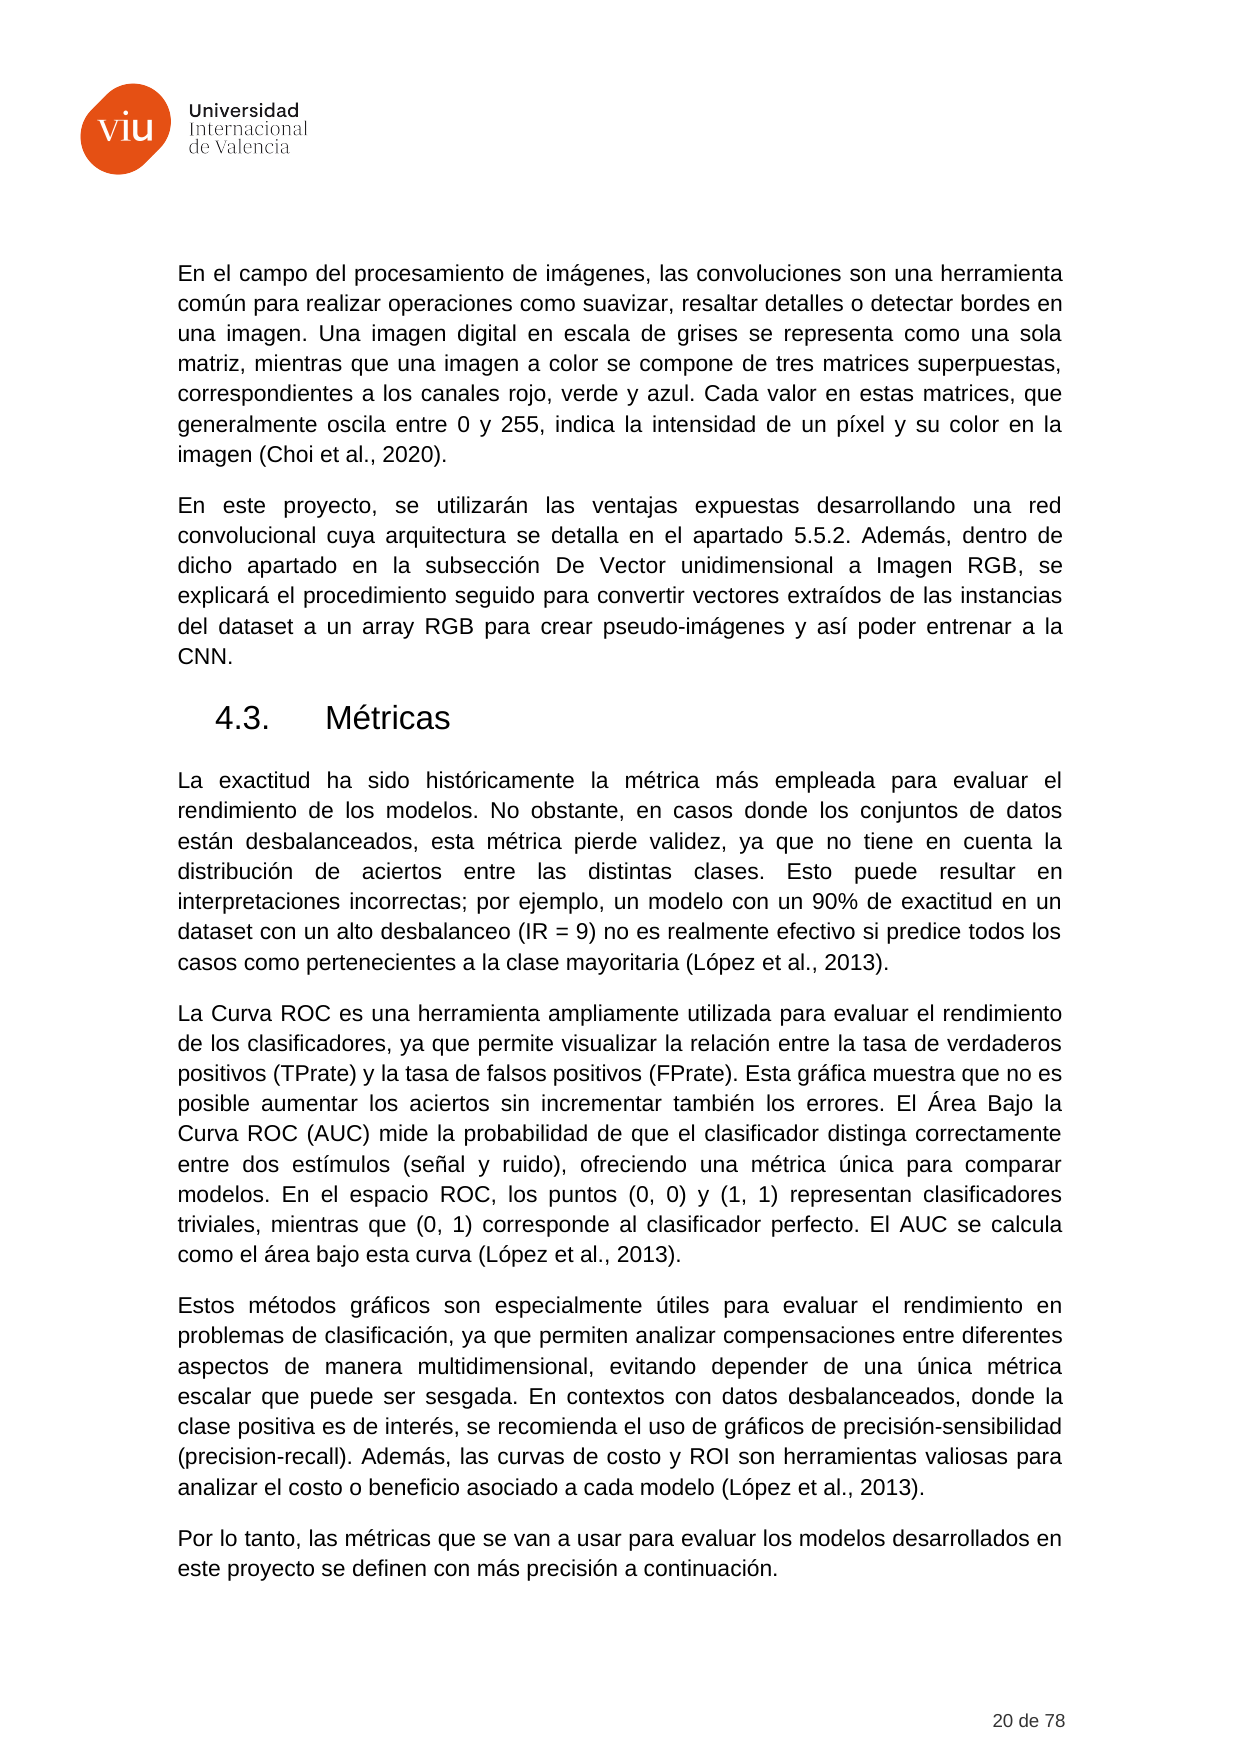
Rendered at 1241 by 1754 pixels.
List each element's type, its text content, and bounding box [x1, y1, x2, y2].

text En este proyecto, se utilizarán las ventajas expuestas desarrollando una red convolucional cuya arquitectura se detalla en el apartado 5.5.2. Además, dentro de dicho apartado en la subsección De Vector unidimensional a Imagen RGB, se explicará el procedimiento seguido para convertir vectores extraídos de las instancias del dataset a un array RGB para crear pseudo-imágenes y así poder entrenar a la CNN. [177, 492, 1063, 669]
picture [59, 62, 329, 197]
text Estos métodos gráficos son especialmente útiles para evaluar el rendimiento en problemas de clasificación, ya que permiten analizar compensaciones entre diferentes aspectos de manera multidimensional, evitando depender de una única métrica escalar que puede ser sesgada. En contextos con datos desbalanceados, donde la clase positiva es de interés, se recomienda el uso de gráficos de precisión-sensibilidad (precision-recall). Además, las curvas de costo y ROI son herramientas valiosas para analizar el costo o beneficio asociado a cada modelo (López et al., 2013). [177, 1292, 1063, 1500]
subtitle Métricas [215, 698, 1063, 737]
text La Curva ROC es una herramienta ampliamente utilizada para evaluar el rendimiento de los clasificadores, ya que permite visualizar la relación entre la tasa de verdaderos positivos (TPrate) y la tasa de falsos positivos (FPrate). Esta gráfica muestra que no es posible aumentar los aciertos sin incrementar también los errores. El Área Bajo la Curva ROC (AUC) mide la probabilidad de que el clasificador distinga correctamente entre dos estímulos (señal y ruido), ofreciendo una métrica única para comparar modelos. En el espacio ROC, los puntos (0, 0) y (1, 1) representan clasificadores triviales, mientras que (0, 1) corresponde al clasificador perfecto. El AUC se calcula como el área bajo esta curva (López et al., 2013). [177, 999, 1063, 1268]
text La exactitud ha sido históricamente la métrica más empleada para evaluar el rendimiento de los modelos. No obstante, en casos donde los conjuntos de datos están desbalanceados, esta métrica pierde validez, ya que no tiene en cuenta la distribución de aciertos entre las distintas clases. Esto puede resultar en interpretaciones incorrectas; por ejemplo, un modelo con un 90% de exactitud en un dataset con un alto desbalanceo (IR = 9) no es realmente efectivo si predice todos los casos como pertenecientes a la clase mayoritaria (López et al., 2013). [177, 767, 1063, 975]
text En el campo del procesamiento de imágenes, las convoluciones son una herramienta común para realizar operaciones como suavizar, resaltar detalles o detectar bordes en una imagen. Una imagen digital en escala de grises se representa como una sola matriz, mientras que una imagen a color se compone de tres matrices superpuestas, correspondientes a los canales rojo, verde y azul. Cada valor en estas matrices, que generalmente oscila entre 0 y 255, indica la intensidad de un píxel y su color en la imagen (Choi et al., 2020). [177, 259, 1063, 467]
text Por lo tanto, las métricas que se van a usar para evaluar los modelos desarrollados en este proyecto se definen con más precisión a continuación. [177, 1524, 1063, 1581]
